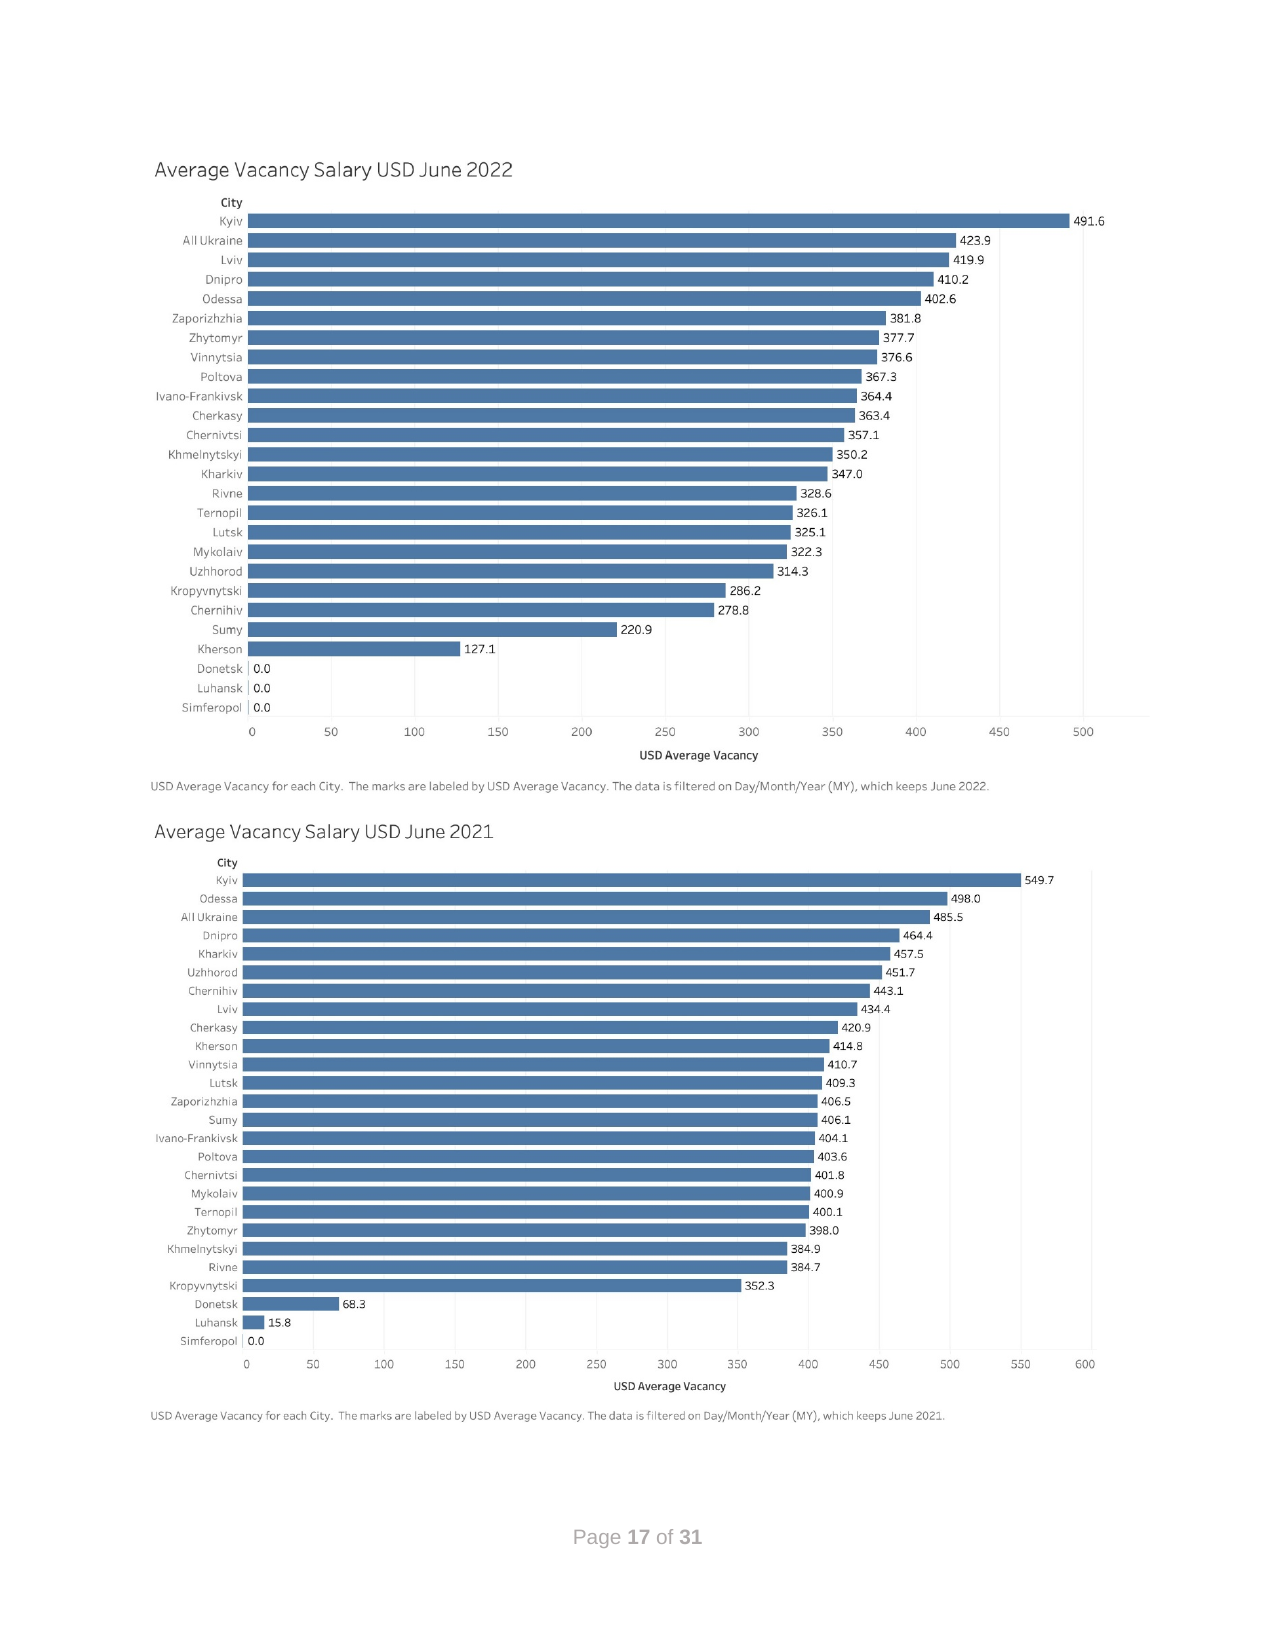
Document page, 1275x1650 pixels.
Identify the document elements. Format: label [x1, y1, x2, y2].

picture [150, 150, 1150, 794]
picture [150, 812, 1097, 1423]
